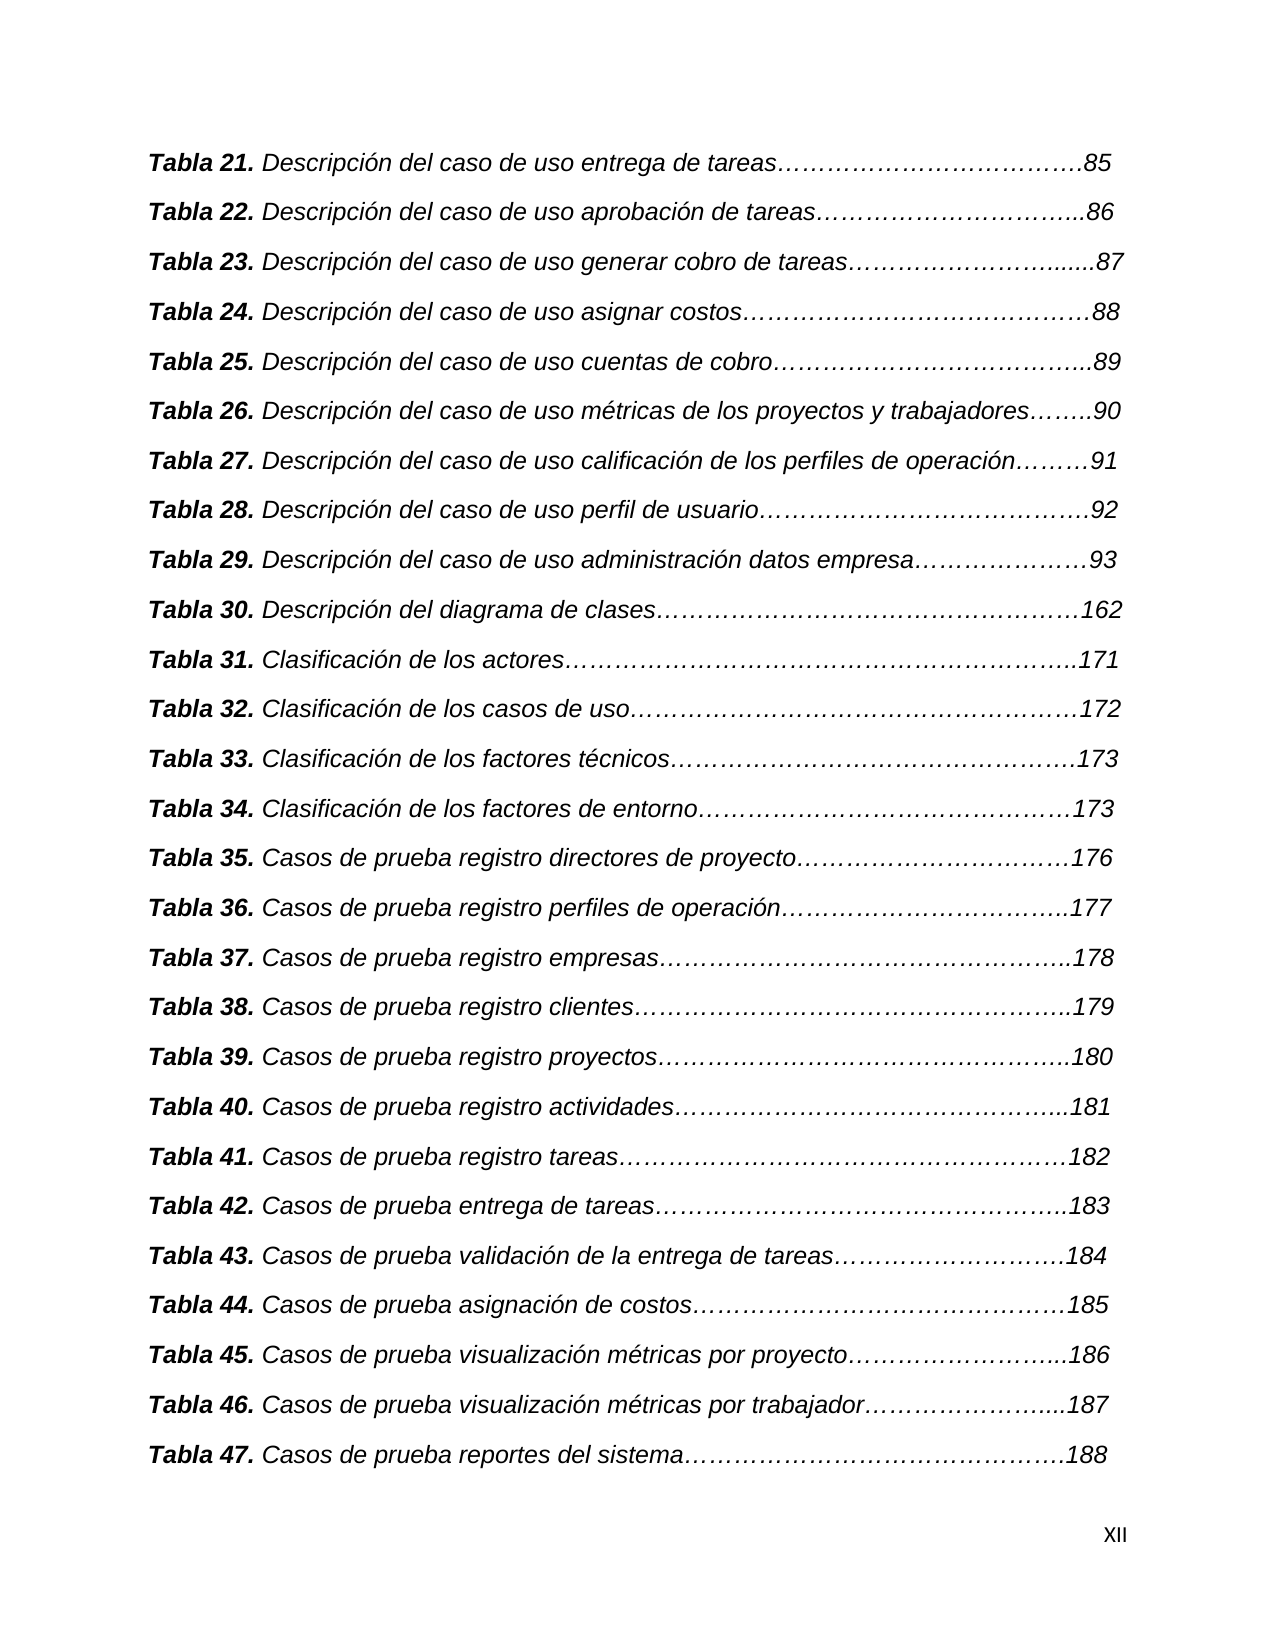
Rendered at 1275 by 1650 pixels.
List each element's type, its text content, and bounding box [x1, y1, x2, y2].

text Tabla 43. Casos de prueba validación de la entrega de tareas……………………….184 [148, 1241, 1127, 1269]
text Tabla 33. Clasificación de los factores técnicos………………………………………….173 [148, 744, 1127, 773]
text Tabla 41. Casos de prueba registro tareas………………………………………………182 [148, 1141, 1127, 1170]
text Tabla 32. Clasificación de los casos de uso………………………………………………172 [148, 694, 1127, 723]
text Tabla 30. Descripción del diagrama de clases……………………………………………162 [148, 595, 1127, 624]
text Tabla 40. Casos de prueba registro actividades………………………………………...181 [148, 1092, 1127, 1121]
text Tabla 47. Casos de prueba reportes del sistema……………………………………….188 [148, 1439, 1127, 1468]
text Tabla 36. Casos de prueba registro perfiles de operación……………………………..177 [148, 893, 1127, 922]
text Tabla 37. Casos de prueba registro empresas…………………………………………..178 [148, 943, 1127, 971]
text Tabla 23. Descripción del caso de uso generar cobro de tareas…………………….......87 [148, 247, 1127, 276]
text Tabla 21. Descripción del caso de uso entrega de tareas……………………………….85 [148, 148, 1127, 176]
text Tabla 28. Descripción del caso de uso perfil de usuario………………………………….92 [148, 496, 1127, 524]
text Tabla 24. Descripción del caso de uso asignar costos……………………………………88 [148, 297, 1127, 326]
text Tabla 27. Descripción del caso de uso calificación de los perfiles de operación………91 [148, 446, 1127, 474]
text Tabla 25. Descripción del caso de uso cuentas de cobro………………………………...89 [148, 346, 1127, 375]
text Tabla 45. Casos de prueba visualización métricas por proyecto……………………...186 [148, 1340, 1127, 1369]
text Tabla 38. Casos de prueba registro clientes……………………………………………..179 [148, 992, 1127, 1021]
text Tabla 42. Casos de prueba entrega de tareas…………………………………………..183 [148, 1191, 1127, 1220]
text Tabla 26. Descripción del caso de uso métricas de los proyectos y trabajadores……..90 [148, 396, 1127, 425]
text Tabla 44. Casos de prueba asignación de costos………………………………………185 [148, 1291, 1127, 1319]
text Tabla 22. Descripción del caso de uso aprobación de tareas…………………………...86 [148, 197, 1127, 226]
text Tabla 31. Clasificación de los actores……………………………………………………..171 [148, 644, 1127, 673]
text Tabla 29. Descripción del caso de uso administración datos empresa…………………93 [148, 545, 1127, 574]
text Tabla 34. Clasificación de los factores de entorno………………………………………173 [148, 794, 1127, 822]
text Tabla 46. Casos de prueba visualización métricas por trabajador…………………....187 [148, 1390, 1127, 1419]
text Tabla 39. Casos de prueba registro proyectos…………………………………………..180 [148, 1042, 1127, 1071]
text Tabla 35. Casos de prueba registro directores de proyecto……………………………176 [148, 843, 1127, 872]
